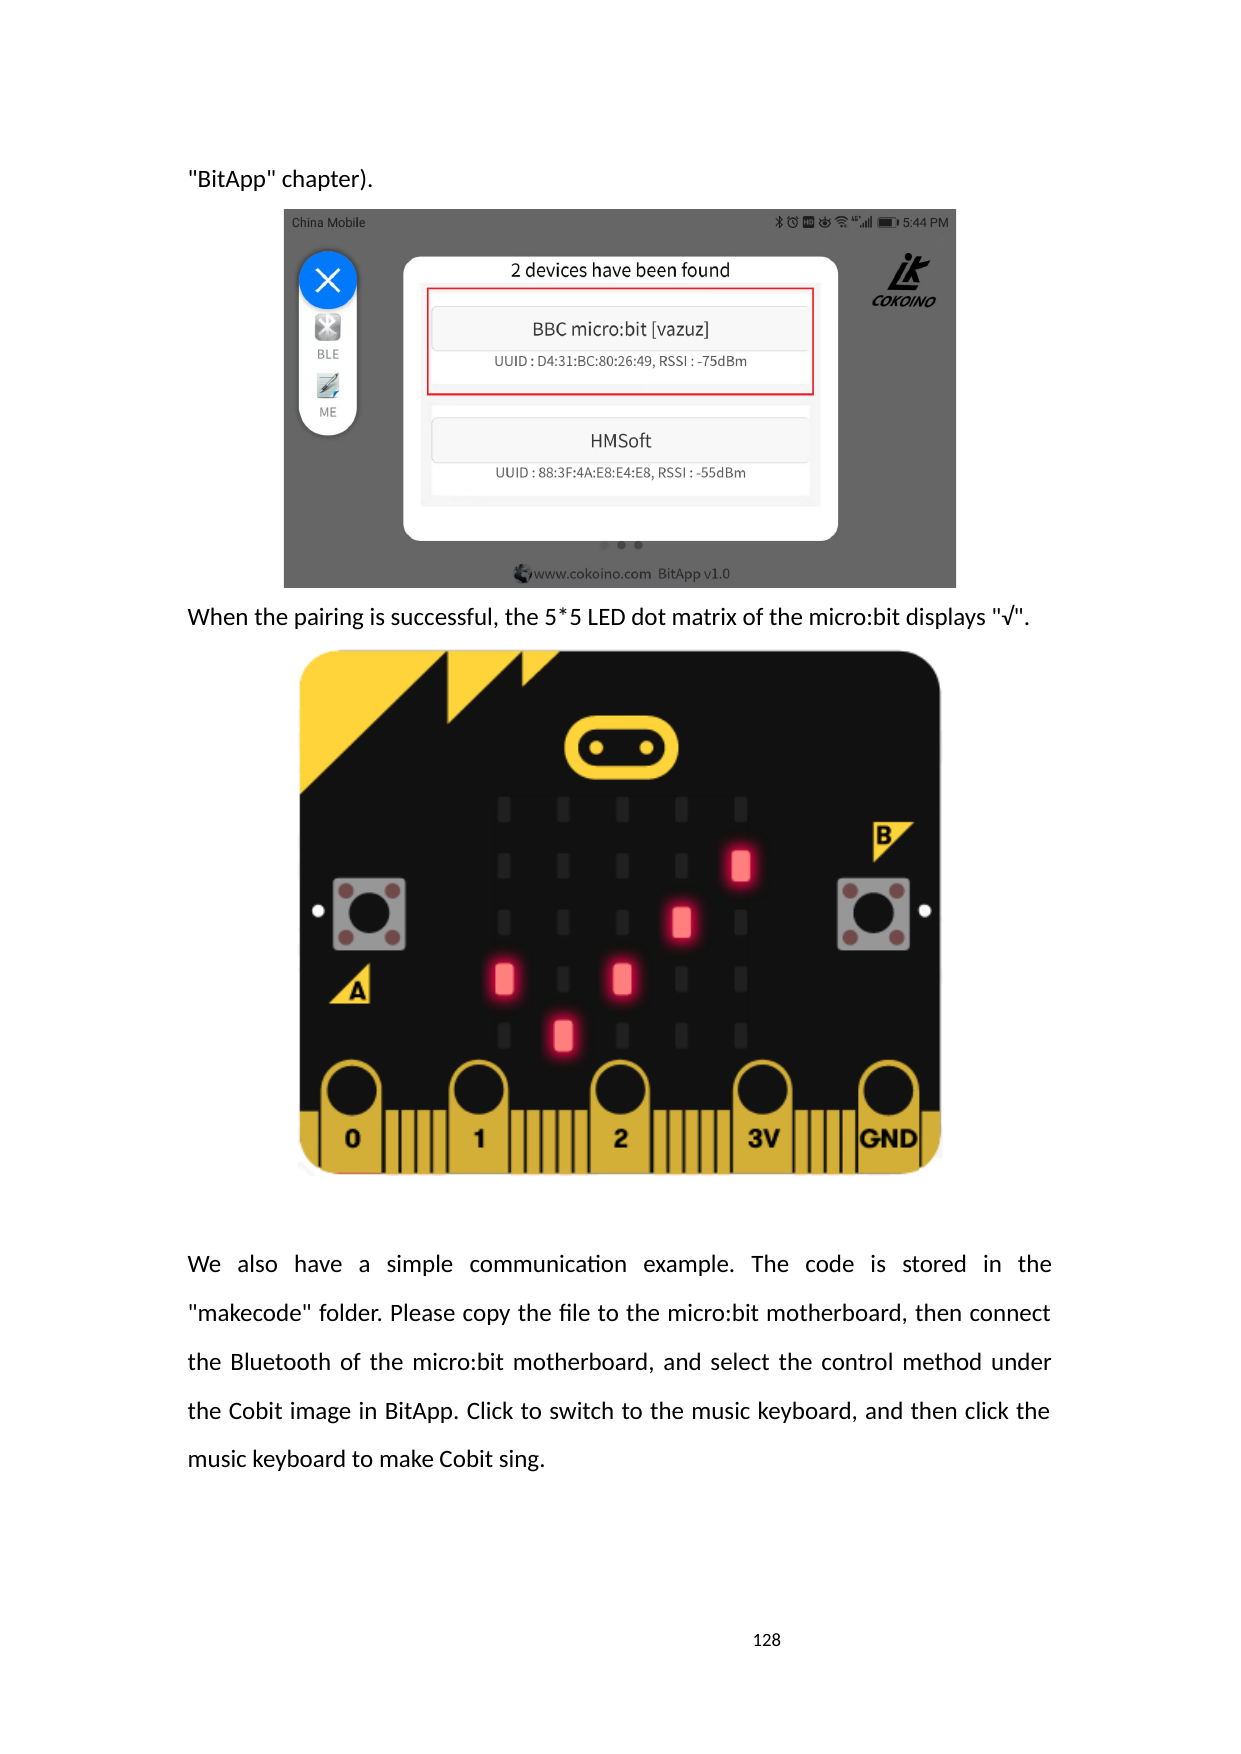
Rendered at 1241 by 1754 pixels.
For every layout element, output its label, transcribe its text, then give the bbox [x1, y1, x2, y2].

text We also have a simple communication example. The code is stored in the "makecode" folder. Please copy the file to the micro:bit motherboard, then connect the Bluetooth of the micro:bit motherboard, and select the control method under the Cobit image in BitApp. Click to switch to the music keyboard, and then click the music keyboard to make Cobit sing. [187, 1248, 1053, 1475]
text When the pairing is successful, the 5*5 LED dot matrix of the micro:bit displays "√". [187, 600, 1053, 632]
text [187, 162, 1053, 194]
picture [297, 647, 943, 1176]
picture [283, 209, 957, 588]
